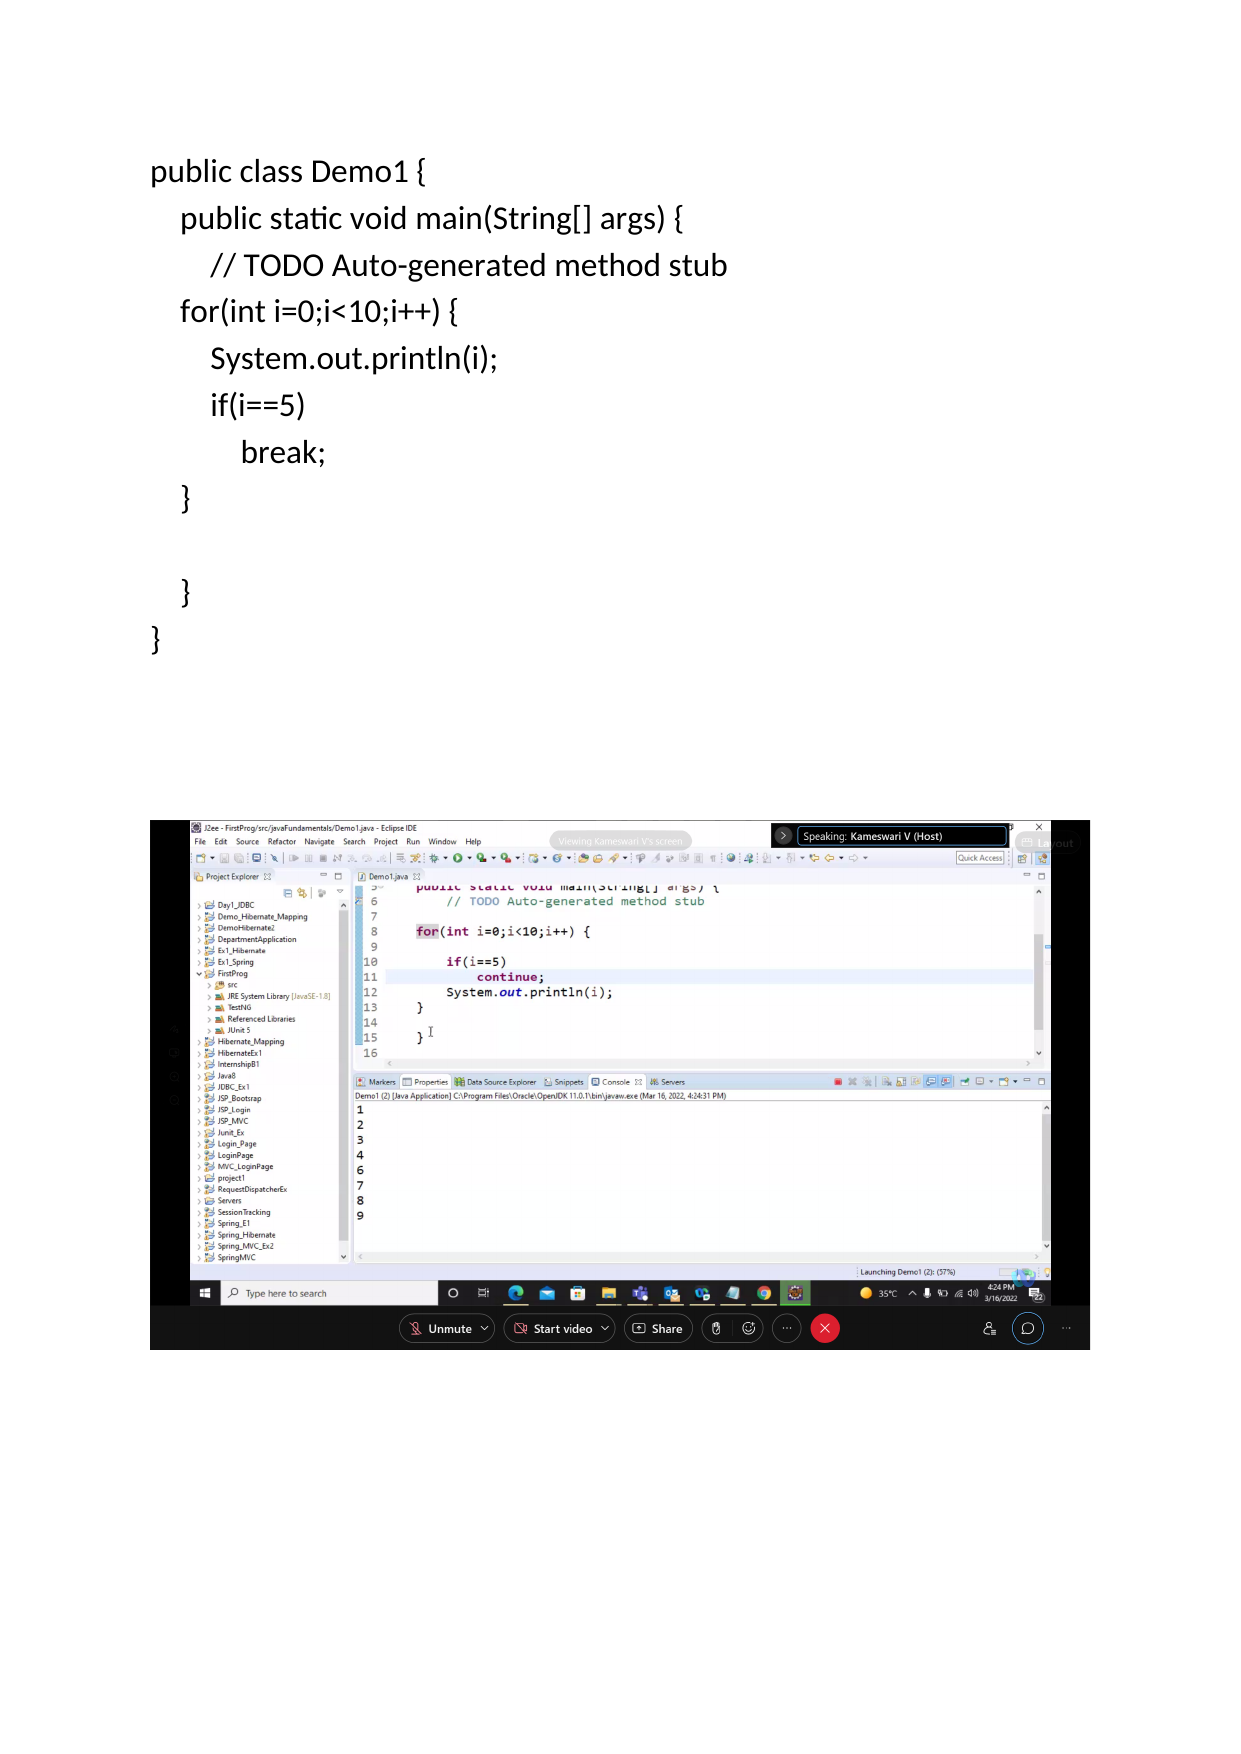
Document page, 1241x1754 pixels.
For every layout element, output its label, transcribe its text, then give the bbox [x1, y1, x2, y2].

text public class Demo1 { public static void main(String[] args) { // TODO Auto-generated method stub for(int i=0;i<10;i++) { System.out.println(i); if(i==5) break; } } } [150, 150, 1090, 658]
picture [150, 820, 1091, 1350]
